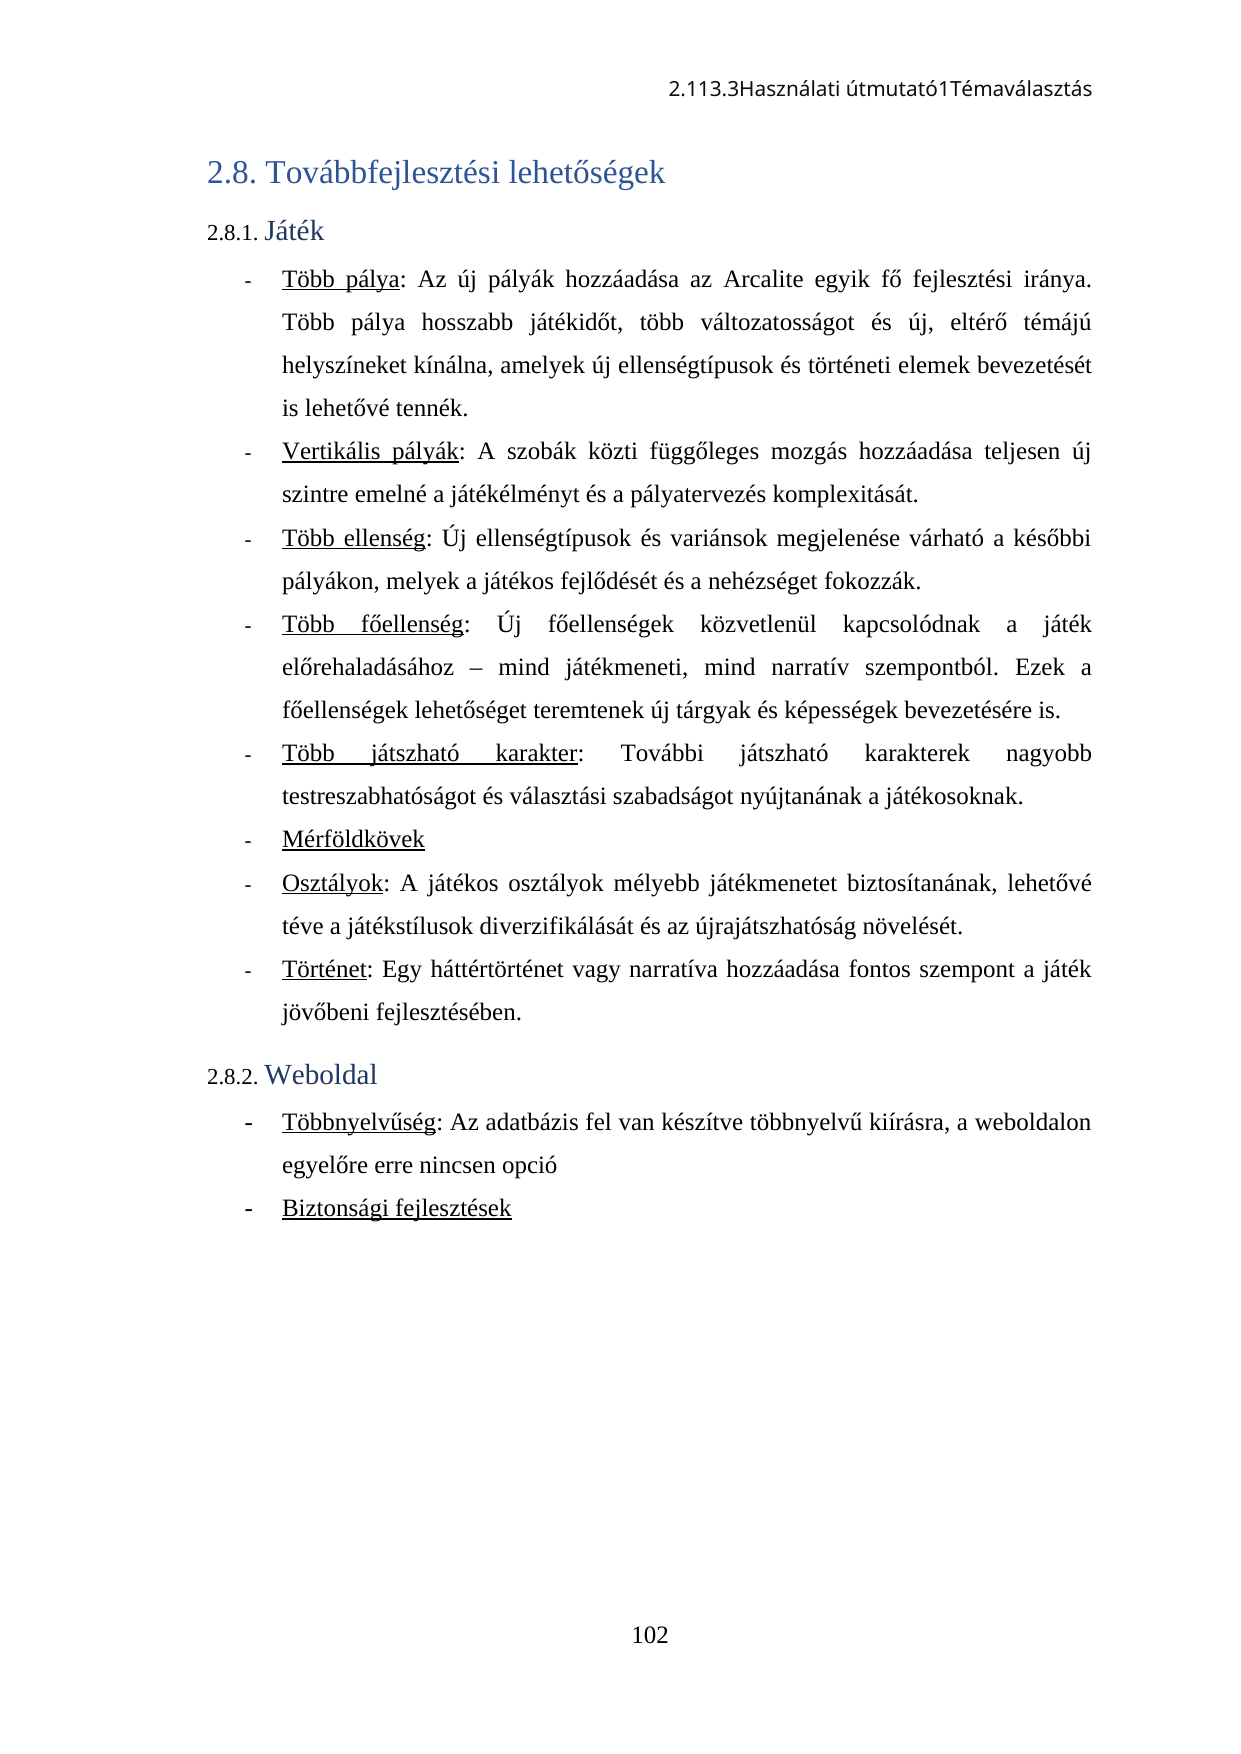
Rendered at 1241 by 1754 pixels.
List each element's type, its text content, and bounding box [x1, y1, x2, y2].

list Többnyelvűség: Az adatbázis fel van készítve többnyelvű kiírásra, a weboldalon egyelőre erre nincsen opció [244, 1107, 1092, 1179]
subtitle Továbbfejlesztési lehetőségek [207, 152, 1092, 190]
subtitle Weboldal [207, 1057, 1092, 1090]
list Vertikális pályák: A szobák közti függőleges mozgás hozzáadása teljesen új szintre emelné a játékélményt és a pályatervezés komplexitását. [244, 436, 1092, 508]
list Több pálya: Az új pályák hozzáadása az Arcalite egyik fő fejlesztési iránya. Több pálya hosszabb játékidőt, több változatosságot és új, eltérő témájú helyszíneket kínálna, amelyek új ellenségtípusok és történeti elemek bevezetését is lehetővé tennék. [244, 264, 1092, 422]
list Több főellenség: Új főellenségek közvetlenül kapcsolódnak a játék előrehaladásához – mind játékmeneti, mind narratív szempontból. Ezek a főellenségek lehetőséget teremtenek új tárgyak és képességek bevezetésére is. [244, 609, 1092, 724]
subtitle Játék [207, 213, 1092, 247]
list Történet: Egy háttértörténet vagy narratíva hozzáadása fontos szempont a játék jövőbeni fejlesztésében. [244, 954, 1092, 1026]
list Biztonsági fejlesztések [244, 1193, 1092, 1222]
list Mérföldkövek [244, 824, 1092, 853]
list Osztályok: A játékos osztályok mélyebb játékmenetet biztosítanának, lehetővé téve a játékstílusok diverzifikálását és az újrajátszhatóság növelését. [244, 868, 1092, 939]
list Több ellenség: Új ellenségtípusok és variánsok megjelenése várható a későbbi pályákon, melyek a játékos fejlődését és a nehézséget fokozzák. [244, 523, 1092, 594]
list Több játszható karakter: További játszható karakterek nagyobb testreszabhatóságot és választási szabadságot nyújtanának a játékosoknak. [244, 738, 1092, 810]
